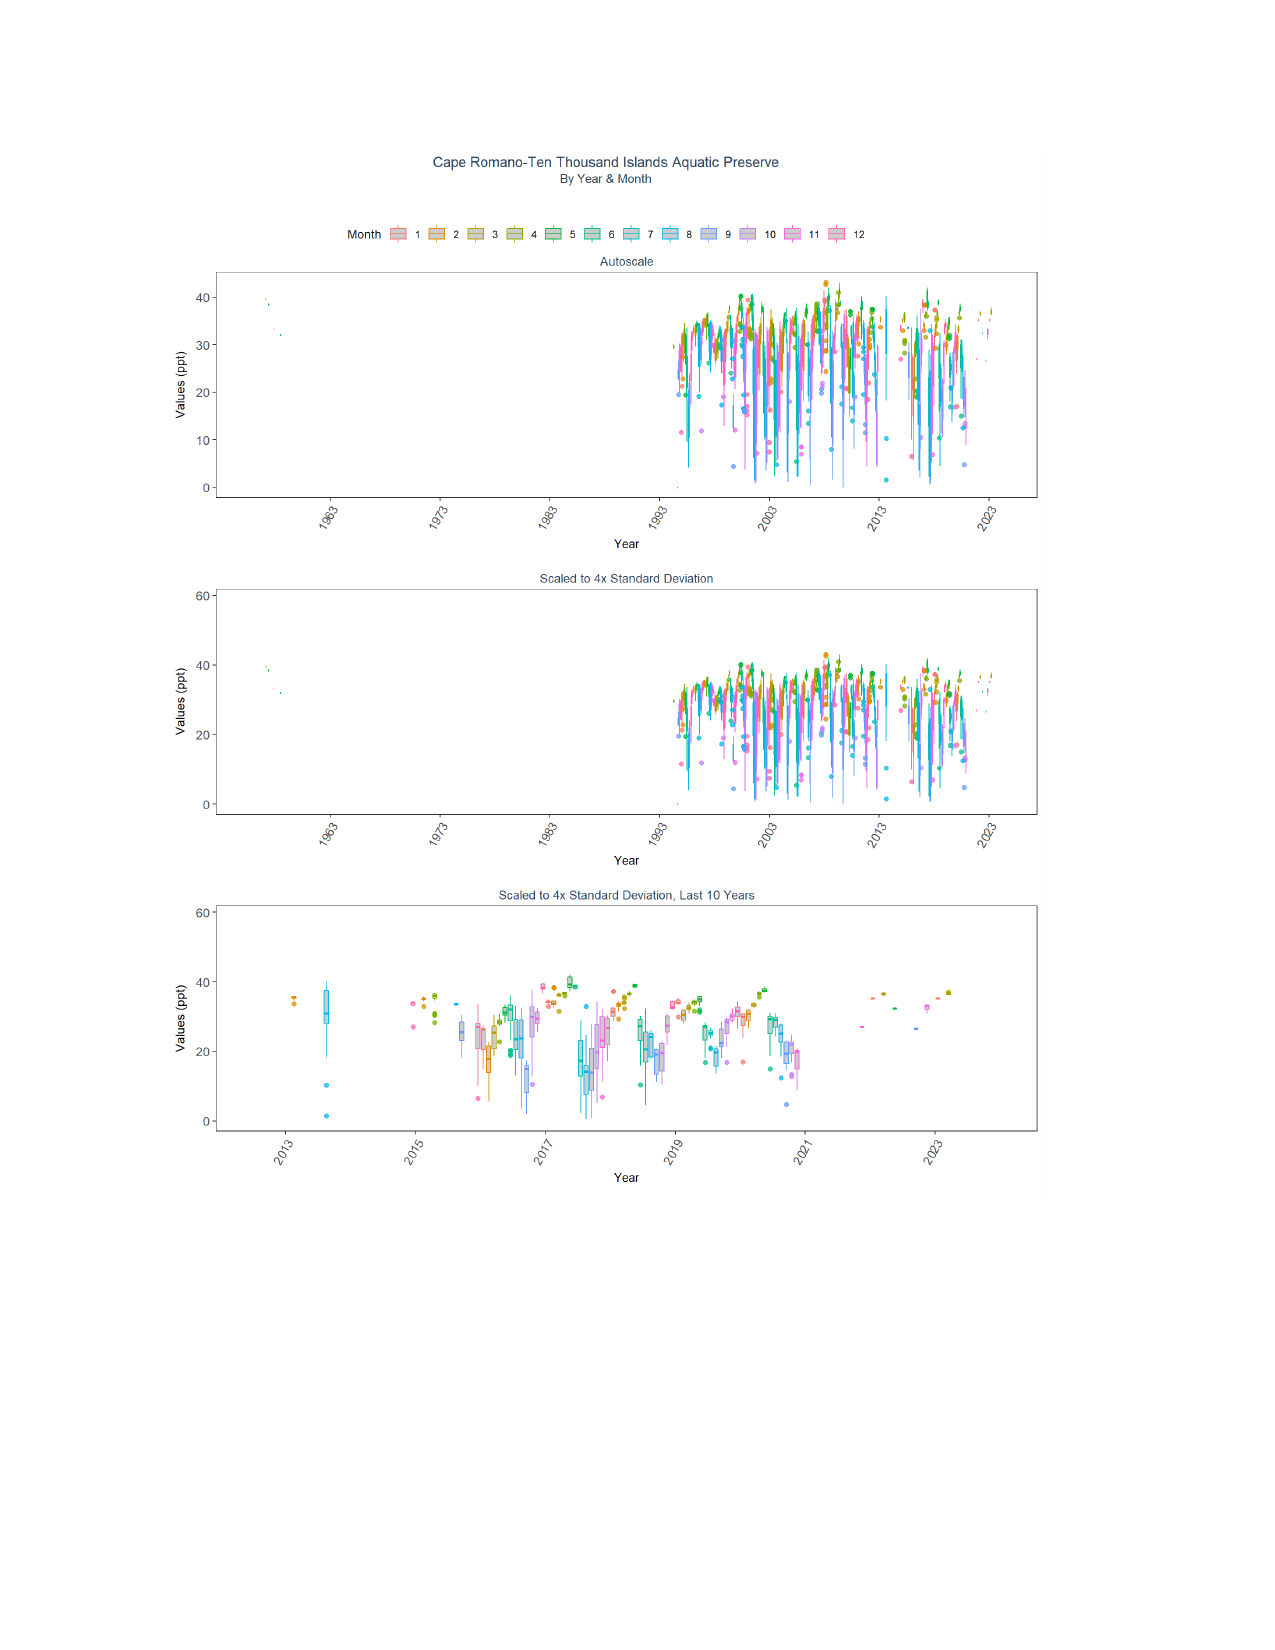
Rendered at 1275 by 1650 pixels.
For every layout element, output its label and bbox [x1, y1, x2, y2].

picture [168, 150, 1044, 1200]
